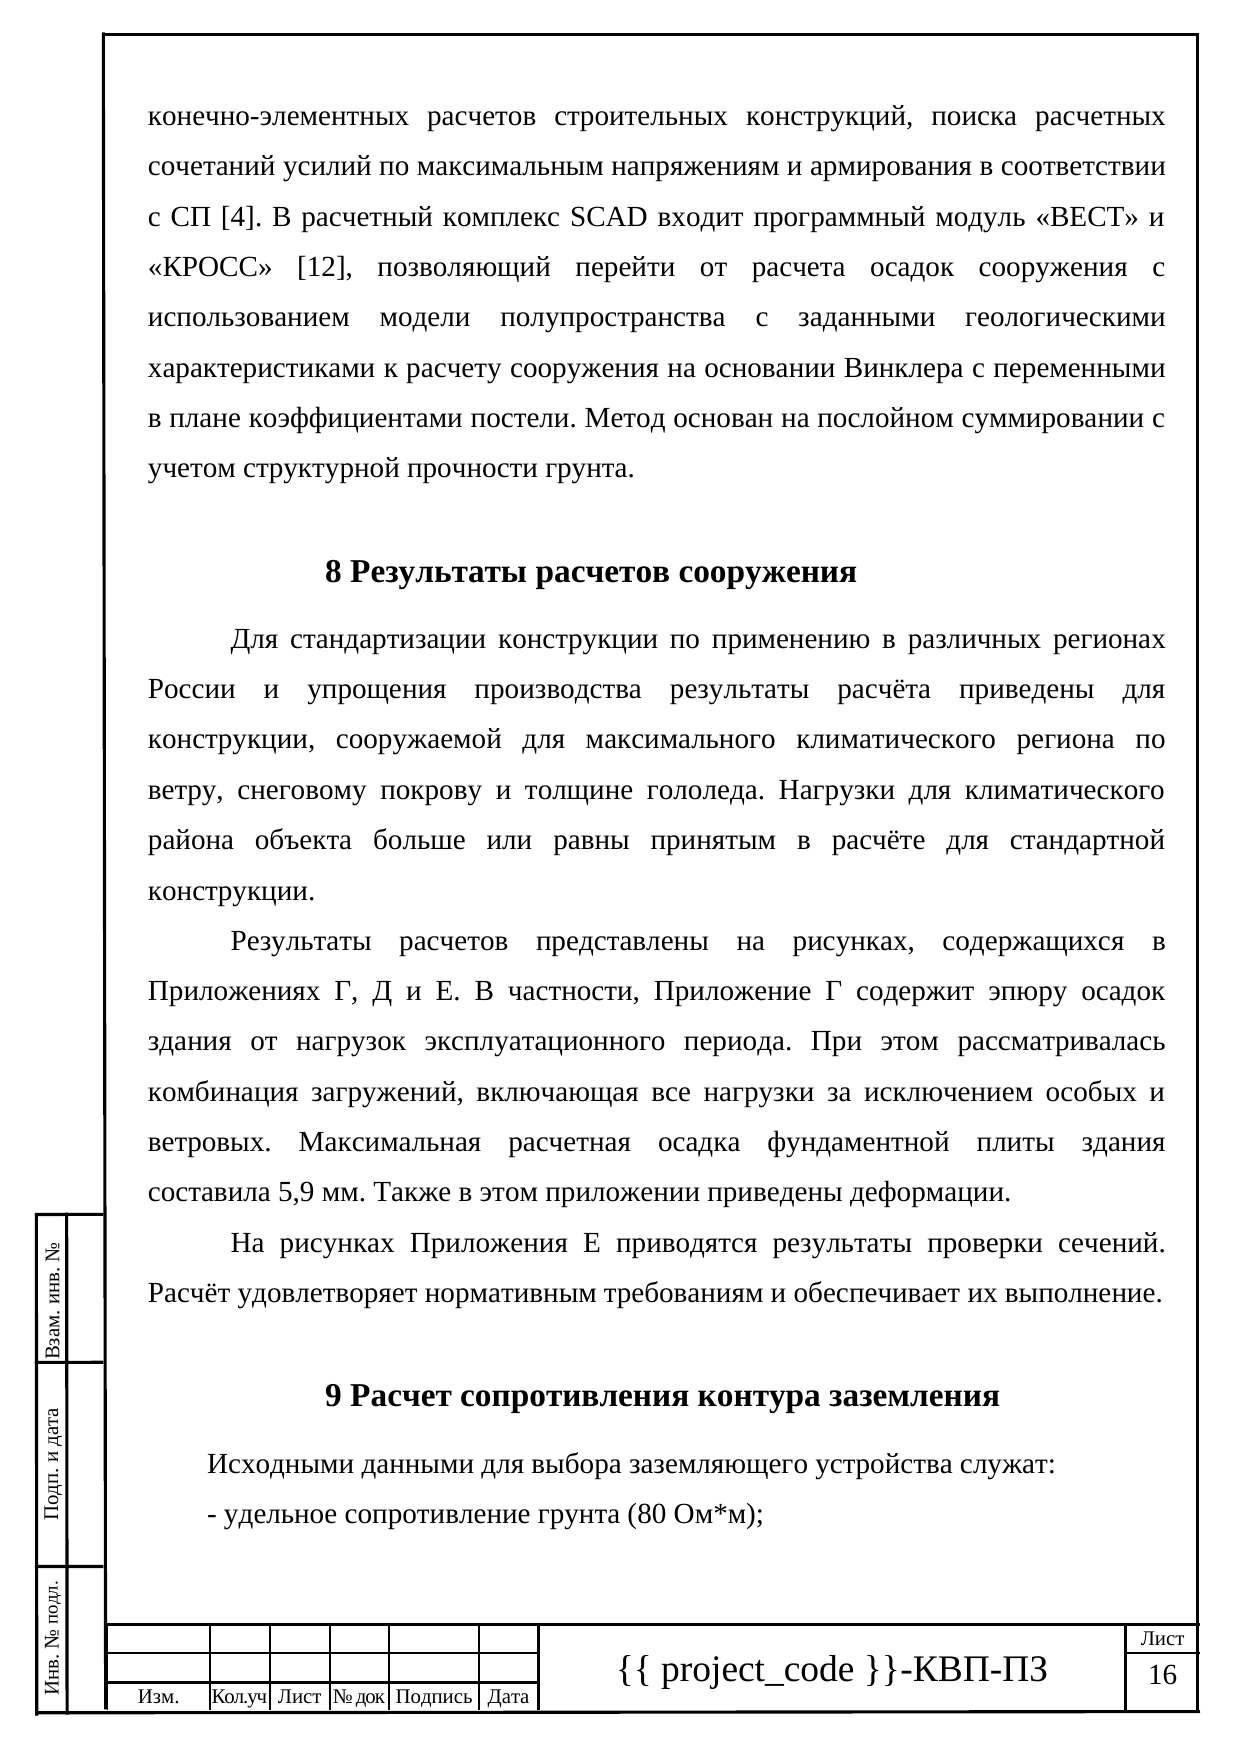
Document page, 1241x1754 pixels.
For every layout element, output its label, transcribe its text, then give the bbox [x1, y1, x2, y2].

subtitle Расчет сопротивления контура заземления [325, 1376, 1166, 1414]
text - удельное сопротивление грунта (80 Ом*м); [148, 1496, 1166, 1529]
text Результаты расчетов представлены на рисунках, содержащихся в Приложениях Г, Д и Е. В частности, Приложение Г содержит эпюру осадок здания от нагрузок эксплуатационного периода. При этом рассматривалась комбинация загружений, включающая все нагрузки за исключением особых и ветровых. Максимальная расчетная осадка фундаментной плиты здания составила 5,9 мм. Также в этом приложении приведены деформации. [148, 923, 1166, 1208]
subtitle Результаты расчетов сооружения [325, 551, 1166, 589]
text На рисунках Приложения Е приводятся результаты проверки сечений. Расчёт удовлетворяет нормативным требованиям и обеспечивает их выполнение. [148, 1225, 1166, 1309]
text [148, 98, 1166, 484]
text Исходными данными для выбора заземляющего устройства служат: [148, 1446, 1166, 1479]
text Для стандартизации конструкции по применению в различных регионах России и упрощения производства результаты расчёта приведены для конструкции, сооружаемой для максимального климатического региона по ветру, снеговому покрову и толщине гололеда. Нагрузки для климатического района объекта больше или равны принятым в расчёте для стандартной конструкции. [148, 621, 1166, 906]
